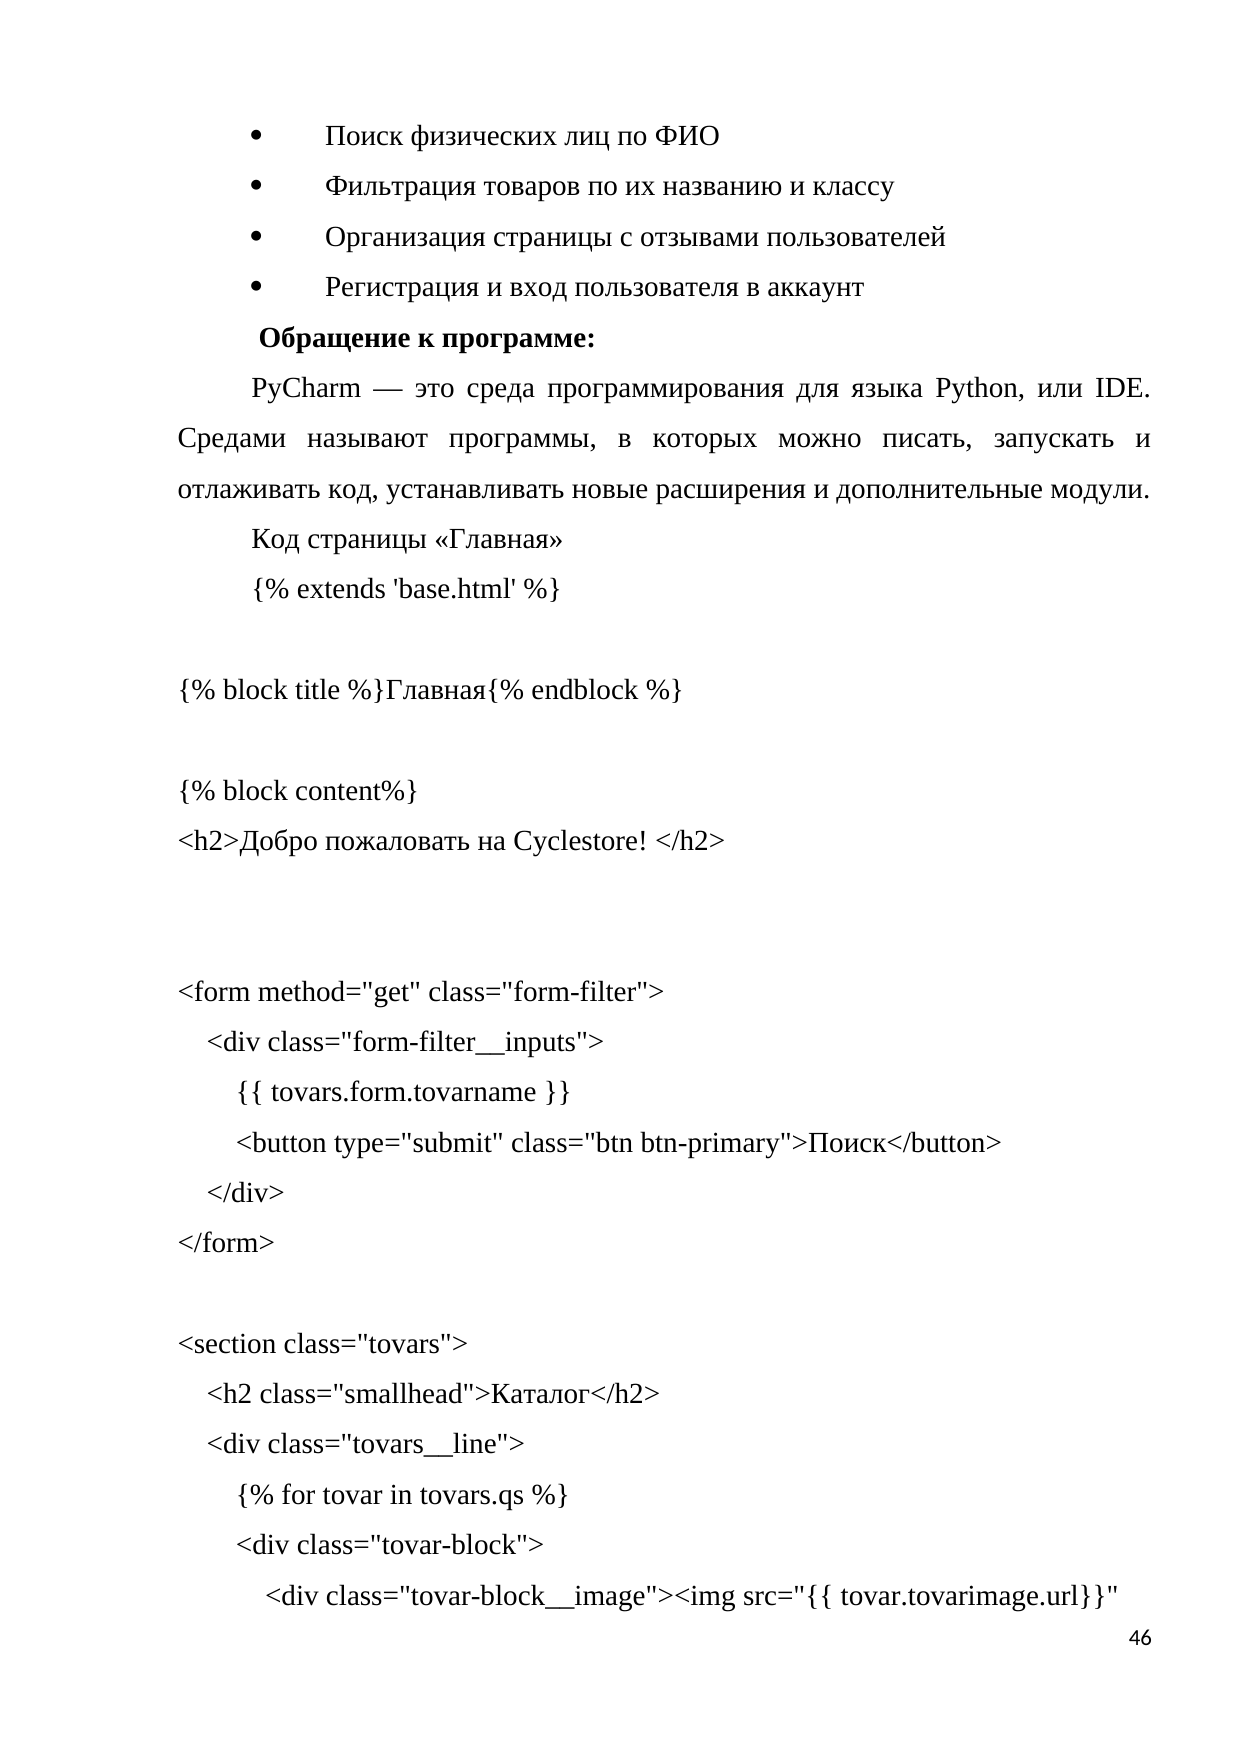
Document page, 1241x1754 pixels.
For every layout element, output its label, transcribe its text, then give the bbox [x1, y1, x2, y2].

list Фильтрация товаров по их названию и классу [177, 168, 1152, 202]
text Обращение к программе: [177, 320, 1152, 353]
text Код страницы «Главная» [177, 521, 1152, 554]
text PyCharm — это среда программирования для языка Python, или IDE. Средами называют программы, в которых можно писать, запускать и отлаживать код, устанавливать новые расширения и дополнительные модули. [177, 370, 1152, 504]
list Организация страницы с отзывами пользователей [177, 219, 1152, 253]
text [177, 571, 1152, 1611]
list Регистрация и вход пользователя в аккаунт [177, 269, 1152, 303]
list Поиск физических лиц по ФИО [177, 118, 1152, 152]
